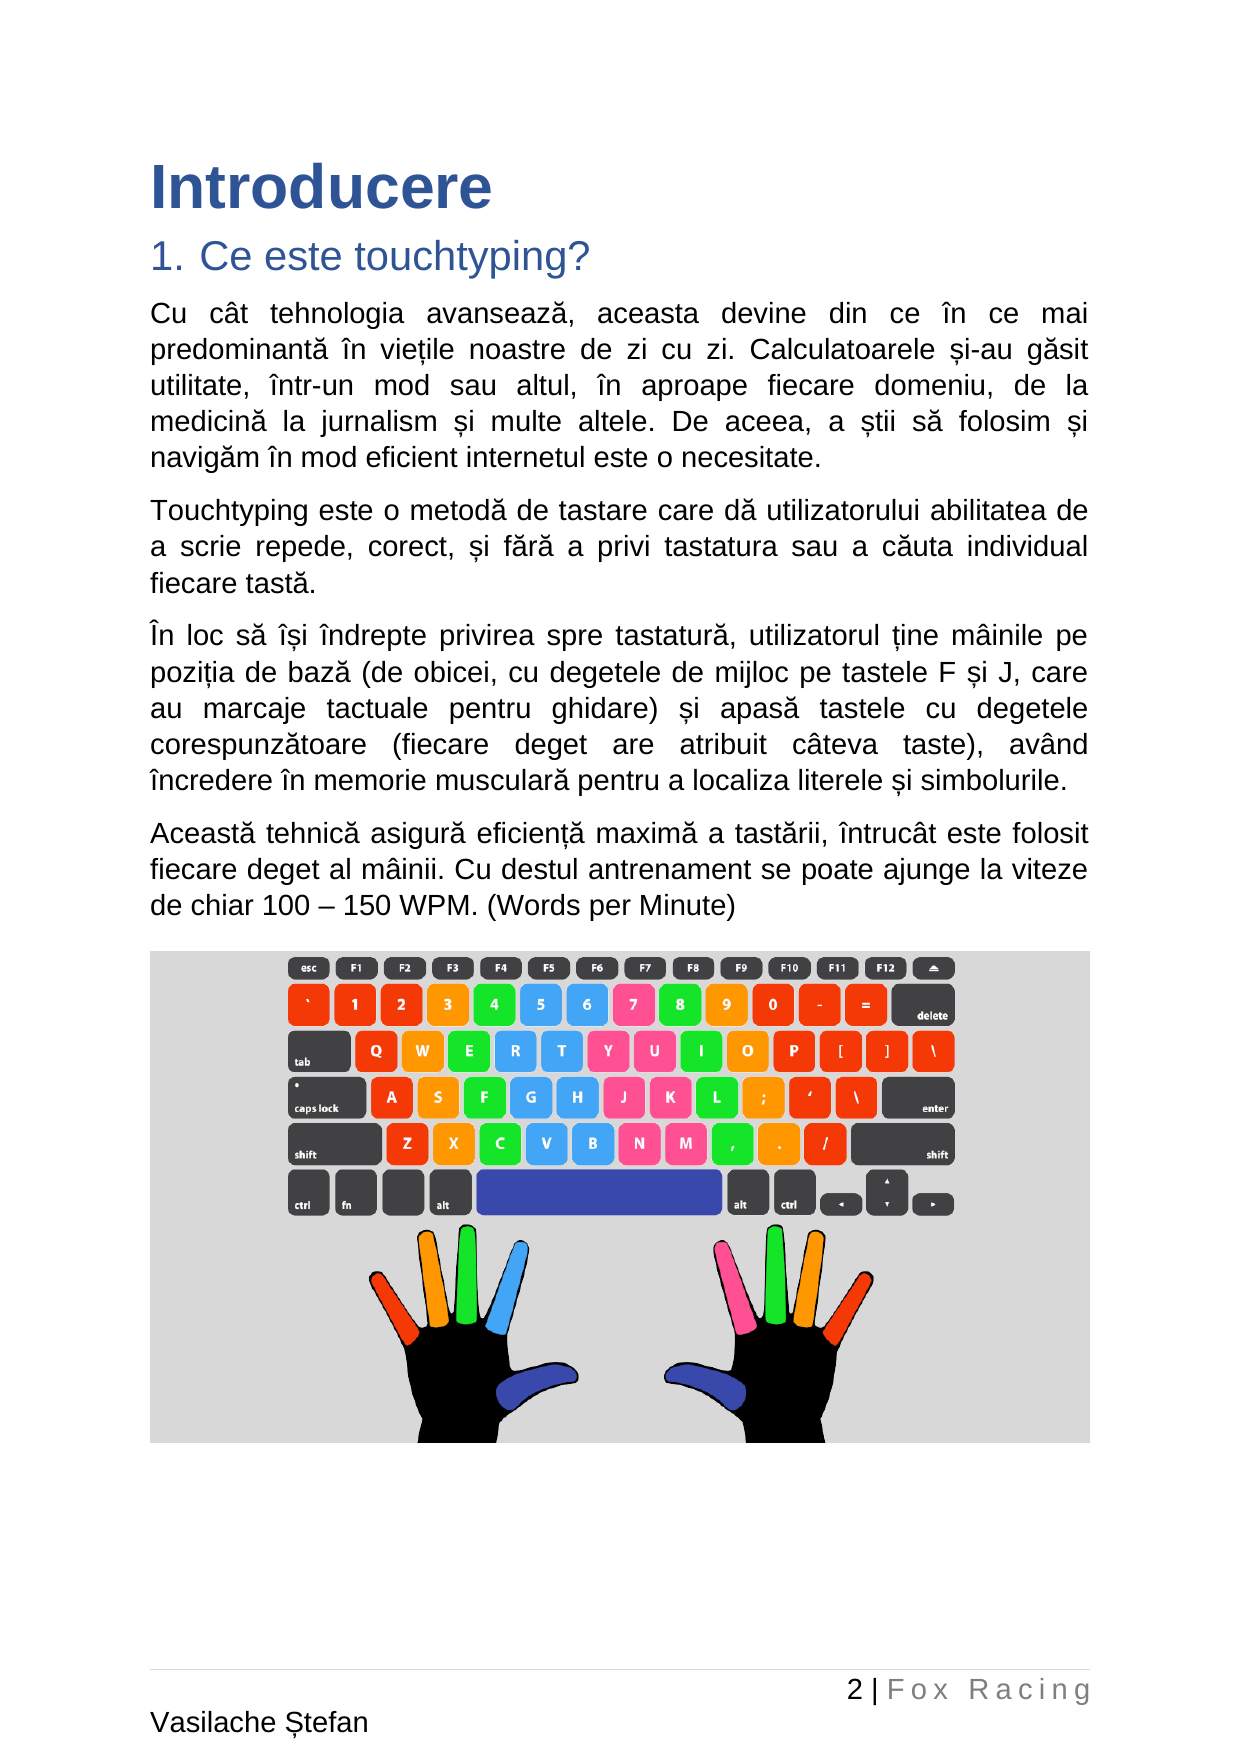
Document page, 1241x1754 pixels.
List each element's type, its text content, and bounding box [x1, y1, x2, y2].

text Cu cât tehnologia avansează, aceasta devine din ce în ce mai predominantă în viețile noastre de zi cu zi. Calculatoarele și-au găsit utilitate, într-un mod sau altul, în aproape fiecare domeniu, de la medicină la jurnalism și multe altele. De aceea, a știi să folosim și navigăm în mod eficient internetul este o necesitate. [150, 296, 1090, 474]
text În loc să își îndrepte privirea spre tastatură, utilizatorul ține mâinile pe poziția de bază (de obicei, cu degetele de mijloc pe tastele F și J, care au marcaje tactuale pentru ghidare) și apasă tastele cu degetele corespunzătoare (fiecare deget are atribuit câteva taste), având încredere în memorie musculară pentru a localiza literele și simbolurile. [150, 618, 1090, 797]
subtitle Ce este touchtyping? [150, 232, 1090, 280]
subtitle Introducere [150, 150, 1090, 222]
text Această tehnică asigură eficiență maximă a tastării, întrucât este folosit fiecare deget al mâinii. Cu destul antrenament se poate ajunge la viteze de chiar 100 – 150 WPM. (Words per Minute) [150, 816, 1090, 922]
text Touchtyping este o metodă de tastare care dă utilizatorului abilitatea de a scrie repede, corect, și fără a privi tastatura sau a căuta individual fiecare tastă. [150, 493, 1090, 599]
picture [150, 951, 1091, 1443]
